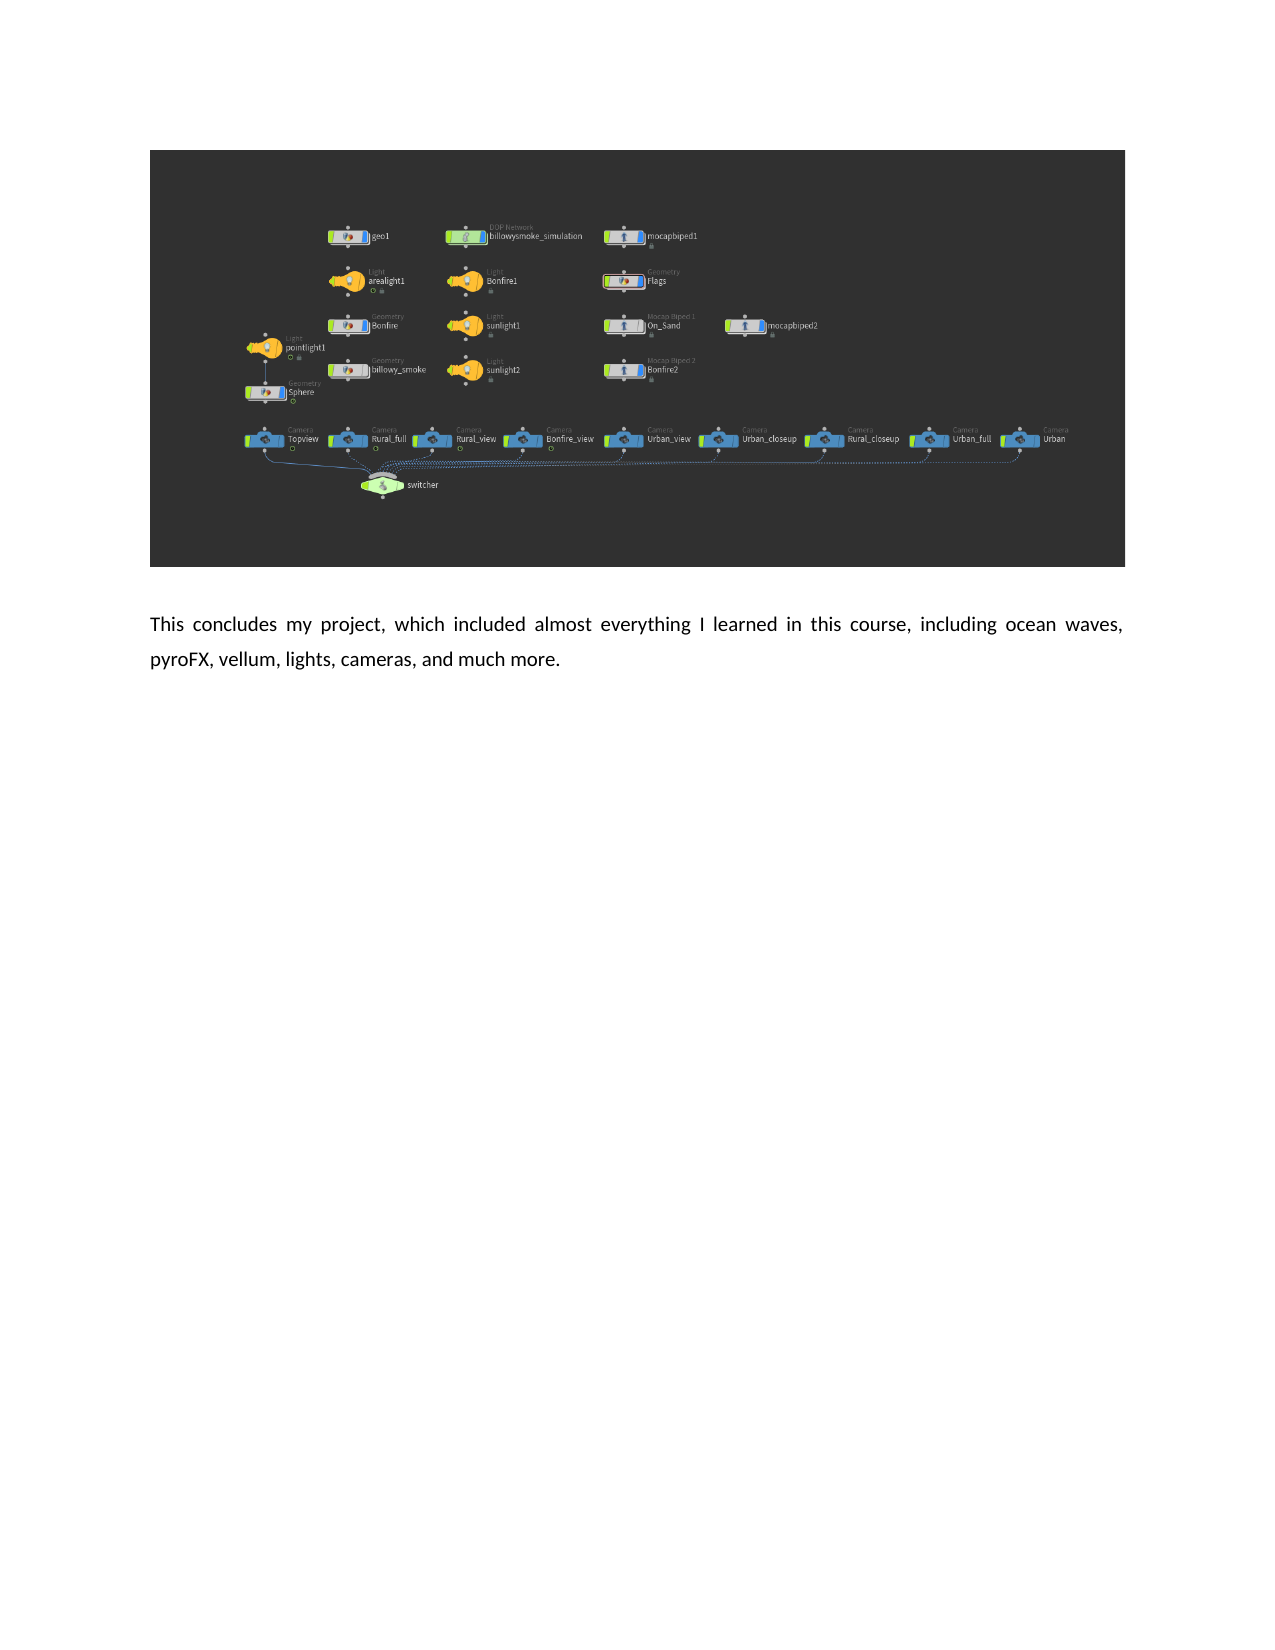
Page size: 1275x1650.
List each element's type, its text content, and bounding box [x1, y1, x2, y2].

picture [150, 150, 1125, 567]
text This concludes my project, which included almost everything I learned in this course, including ocean waves, pyroFX, vellum, lights, cameras, and much more. [150, 612, 1125, 672]
